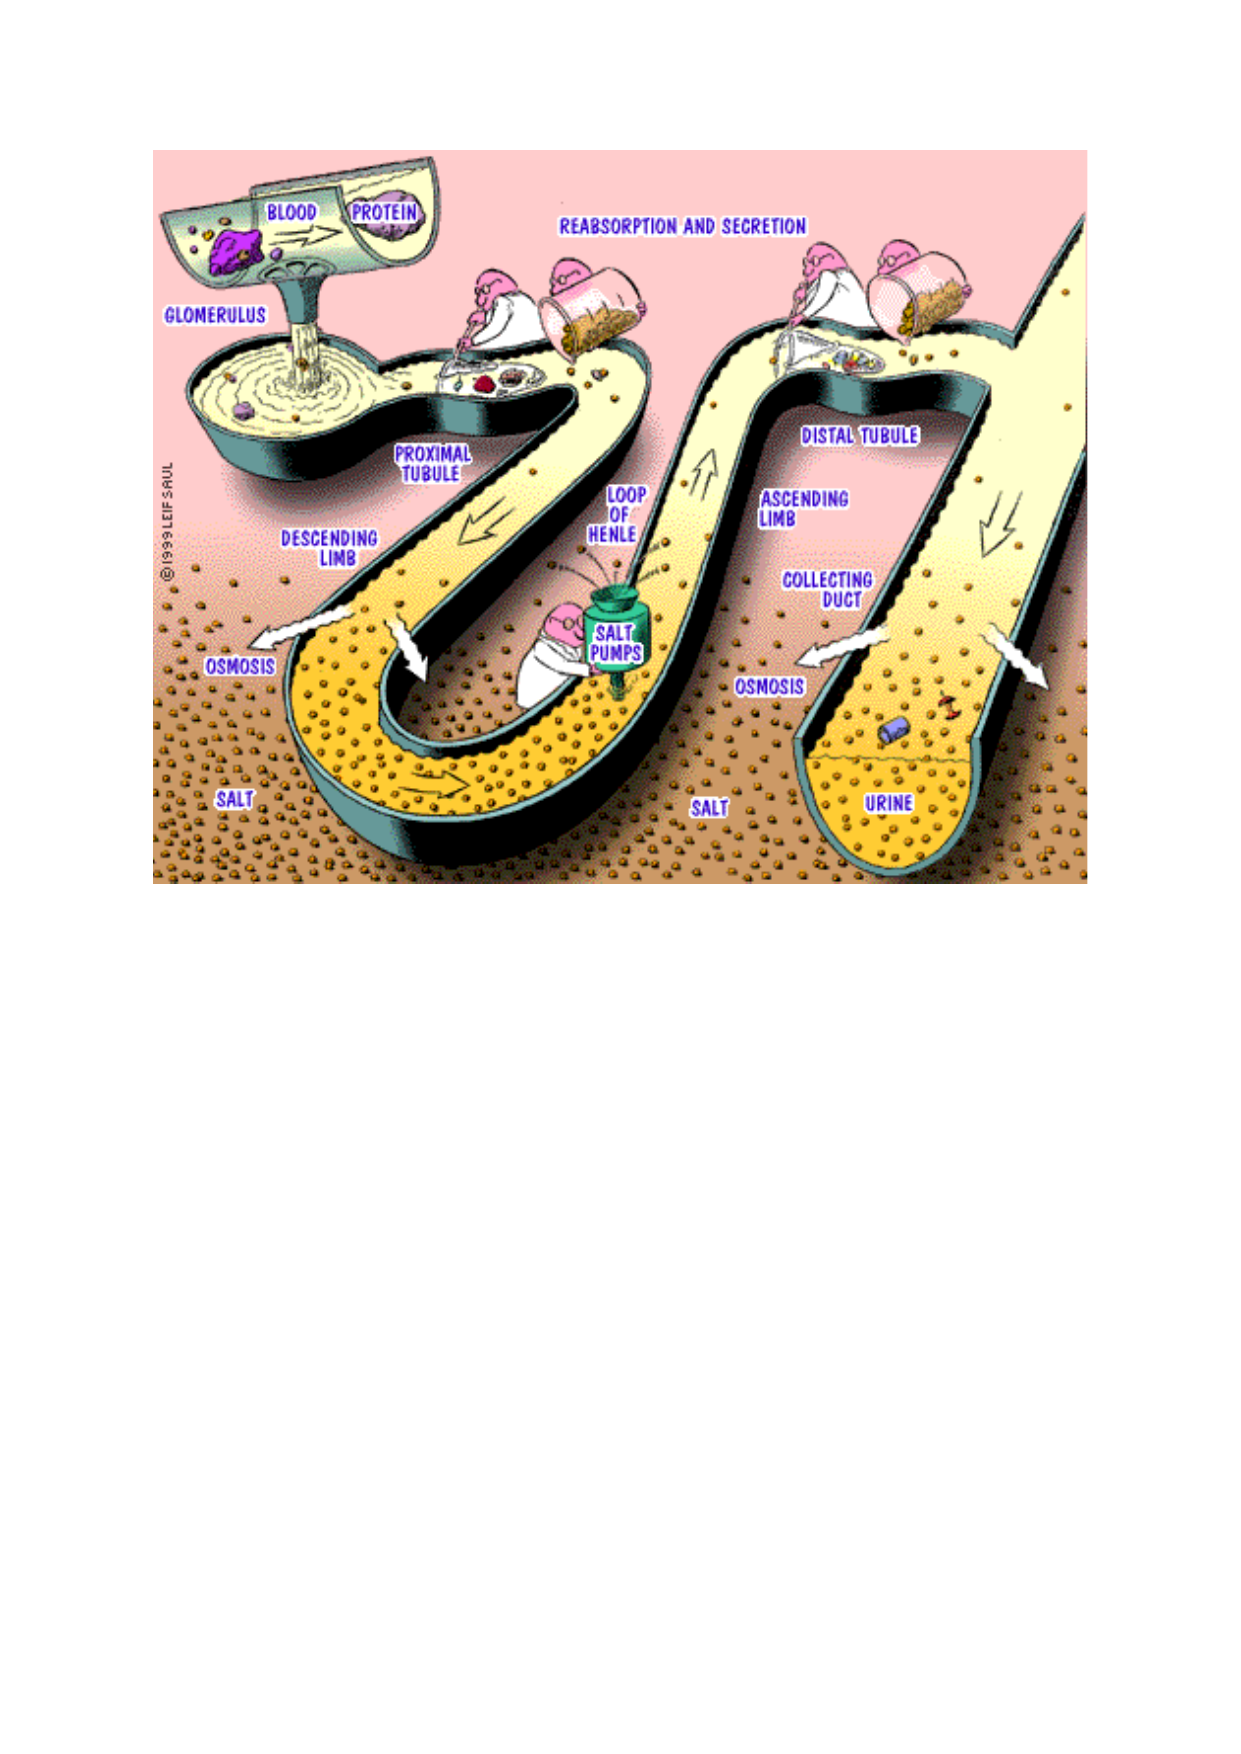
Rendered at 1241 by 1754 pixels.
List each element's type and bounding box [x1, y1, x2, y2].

picture [153, 150, 1088, 884]
